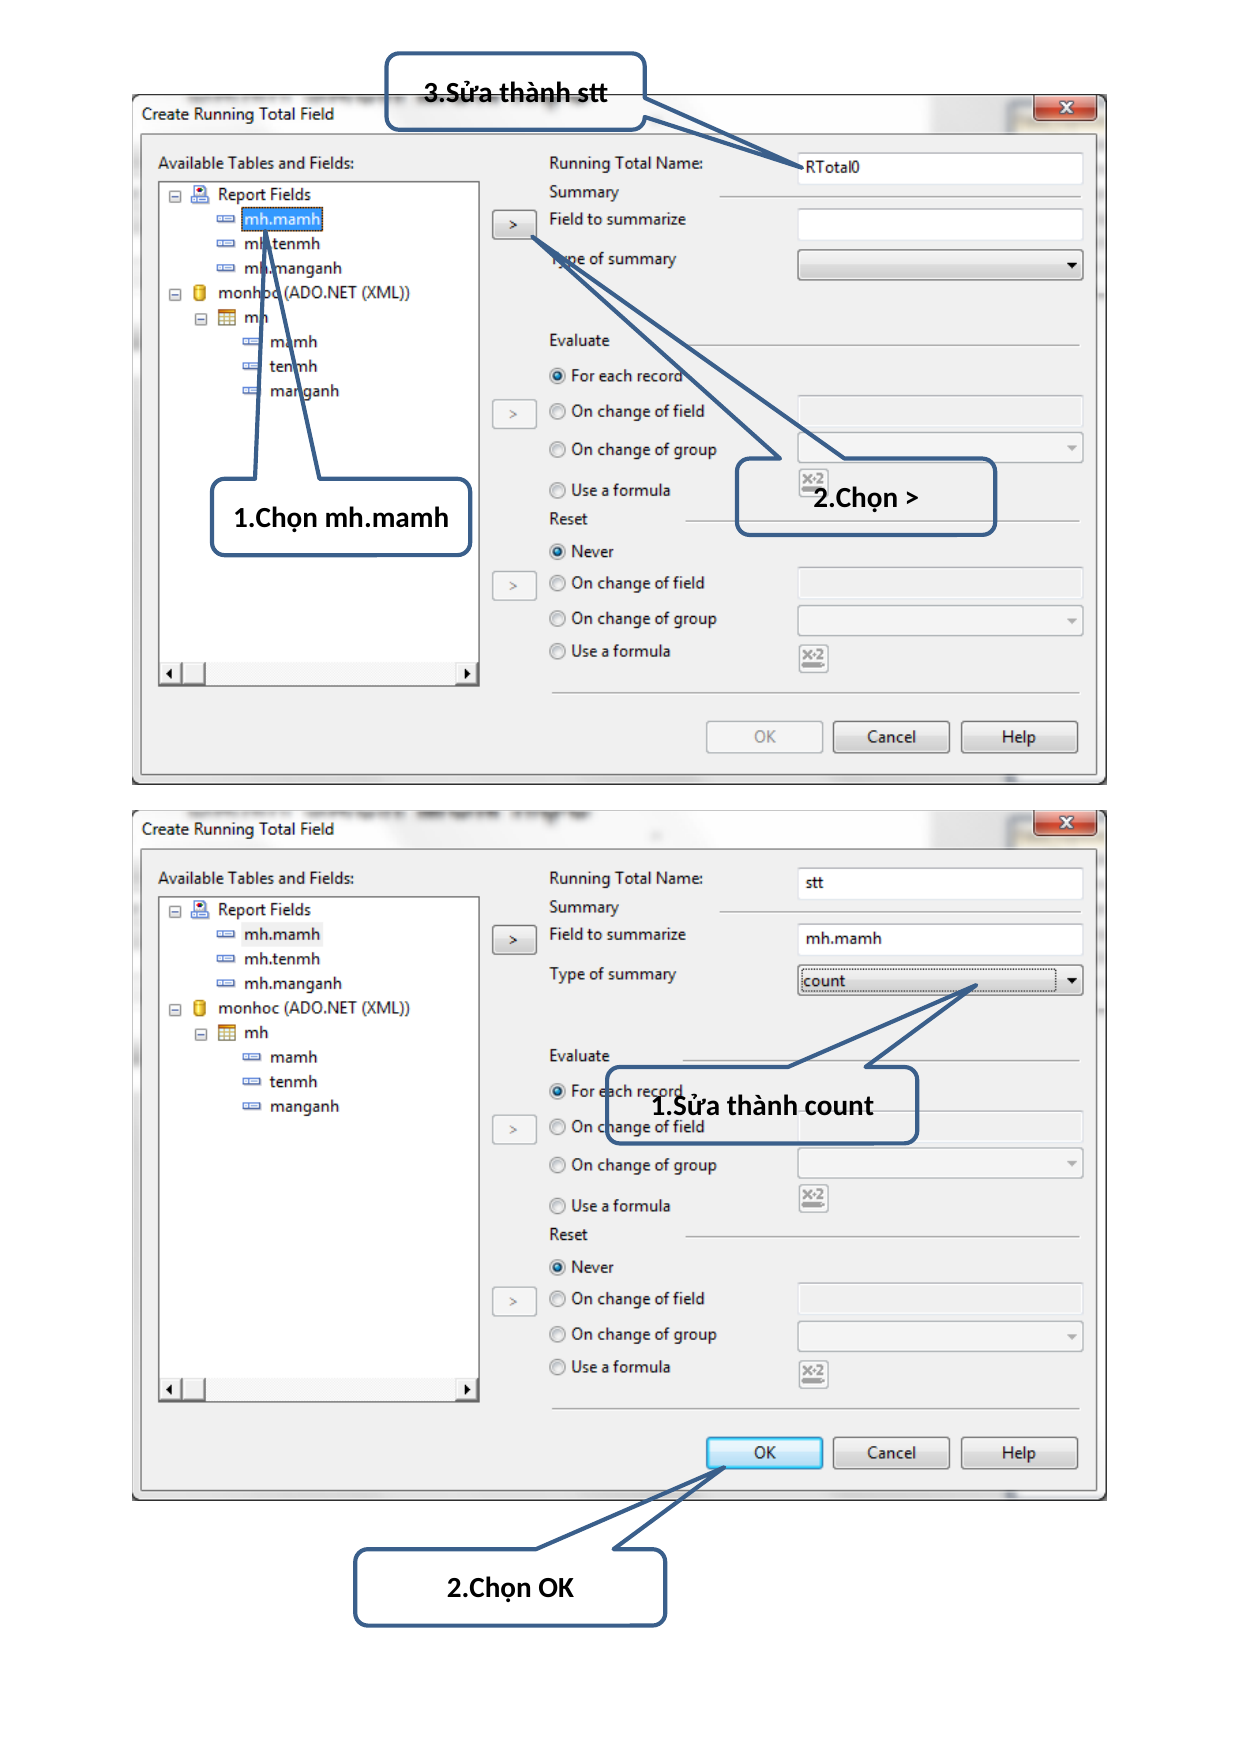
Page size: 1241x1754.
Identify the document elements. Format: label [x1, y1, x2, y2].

picture [389, 94, 747, 147]
picture [132, 94, 1107, 785]
picture [655, 1481, 700, 1501]
picture [132, 810, 1107, 1501]
